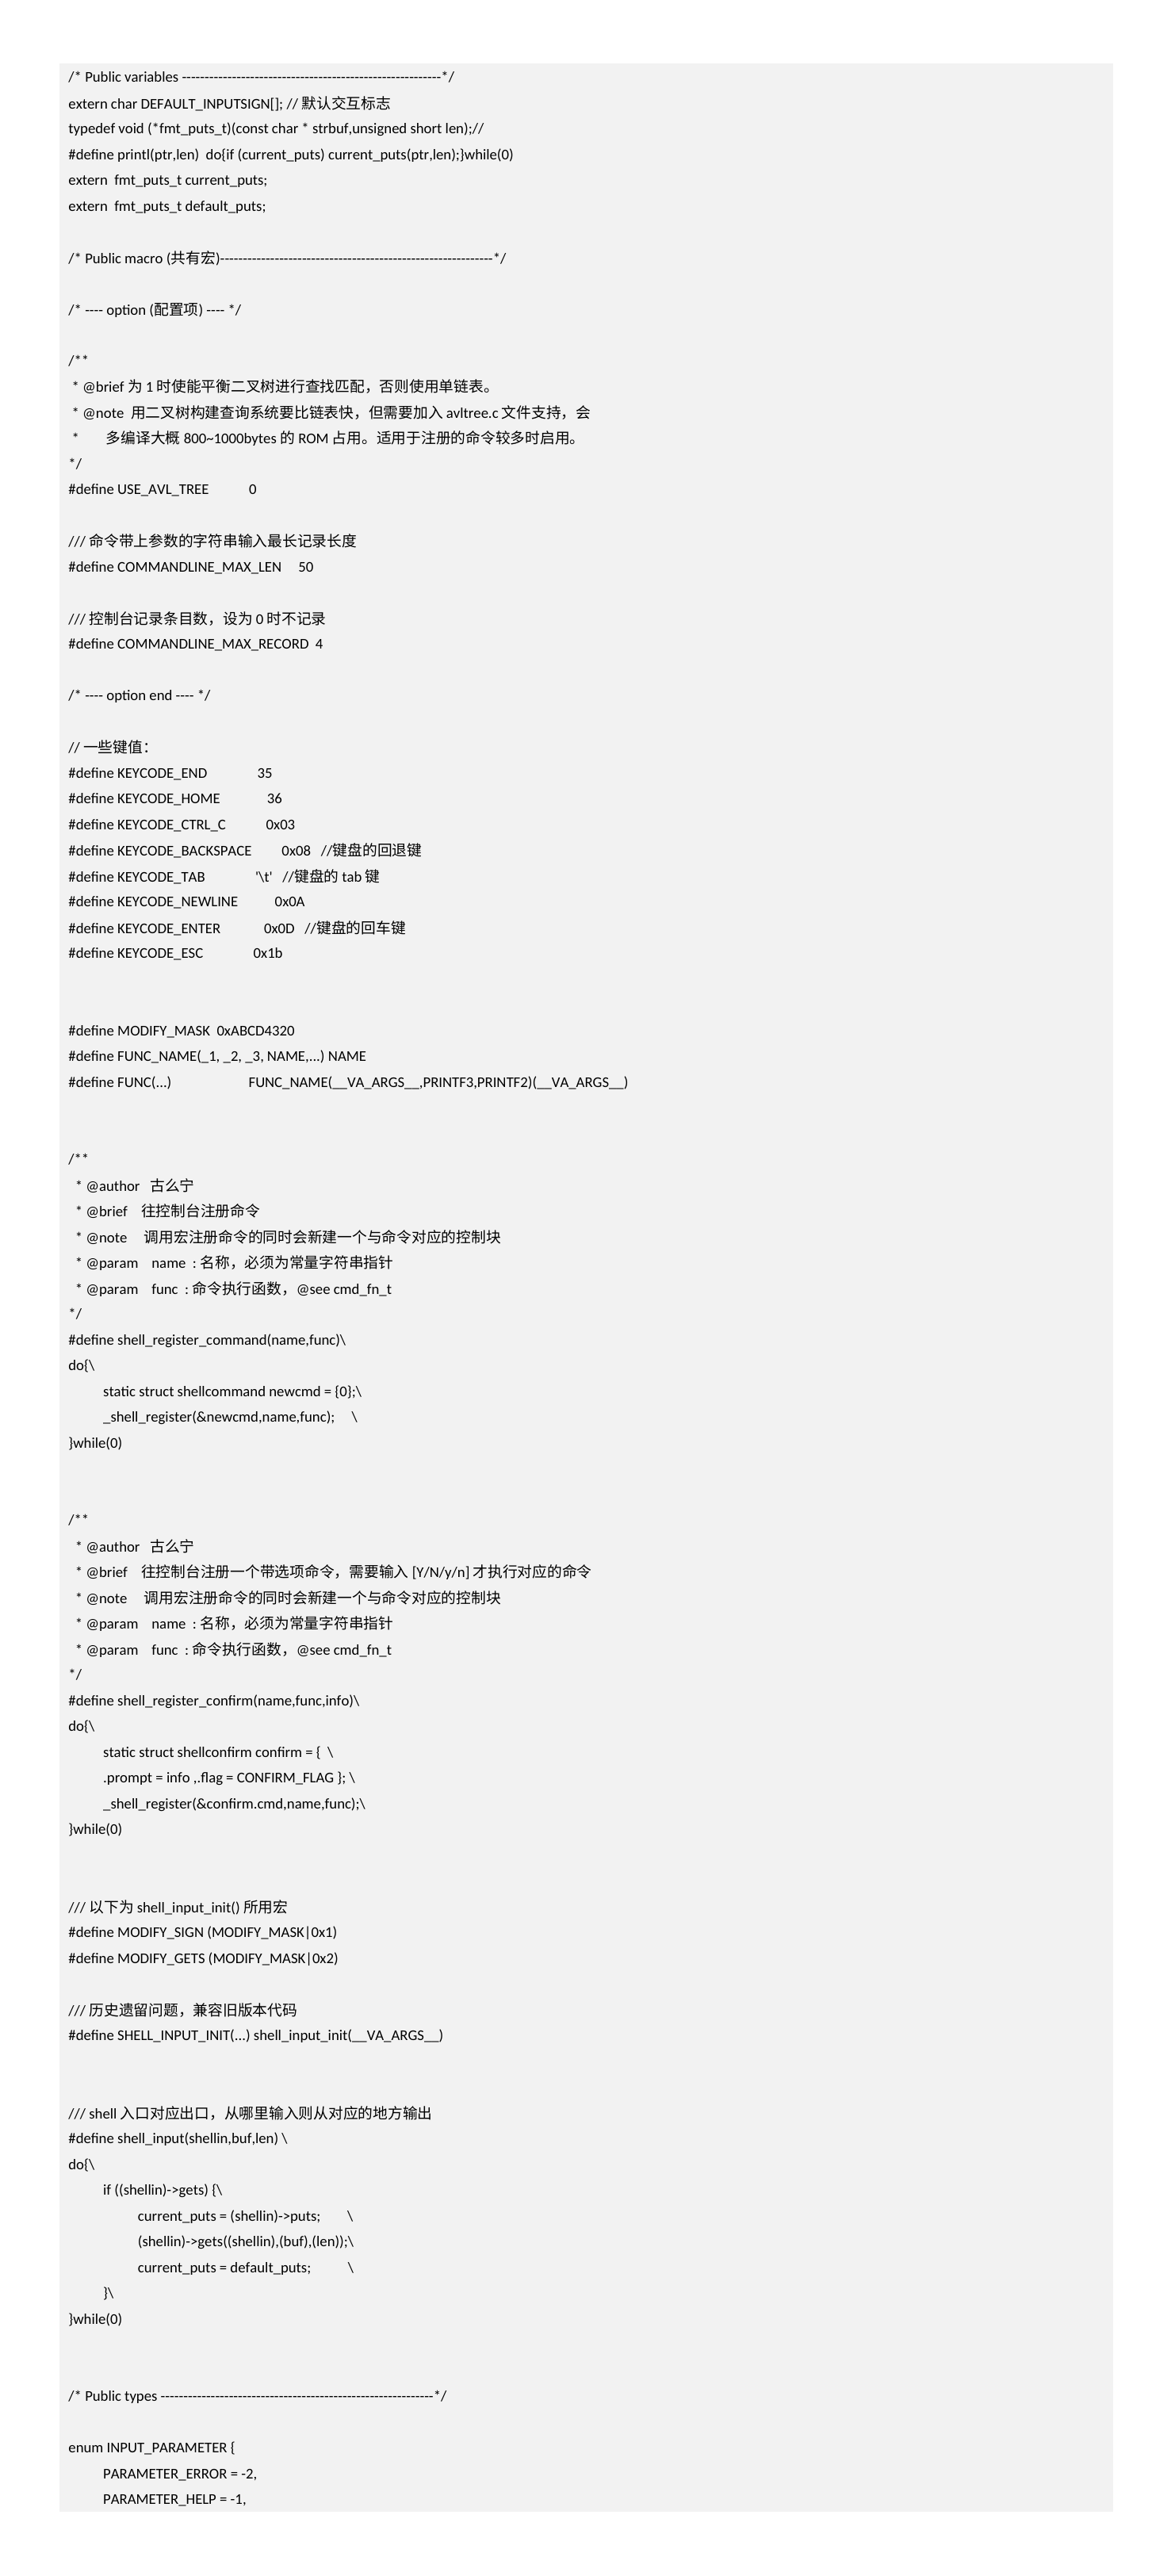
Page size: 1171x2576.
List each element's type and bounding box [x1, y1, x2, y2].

table_header [59, 63, 1113, 2512]
